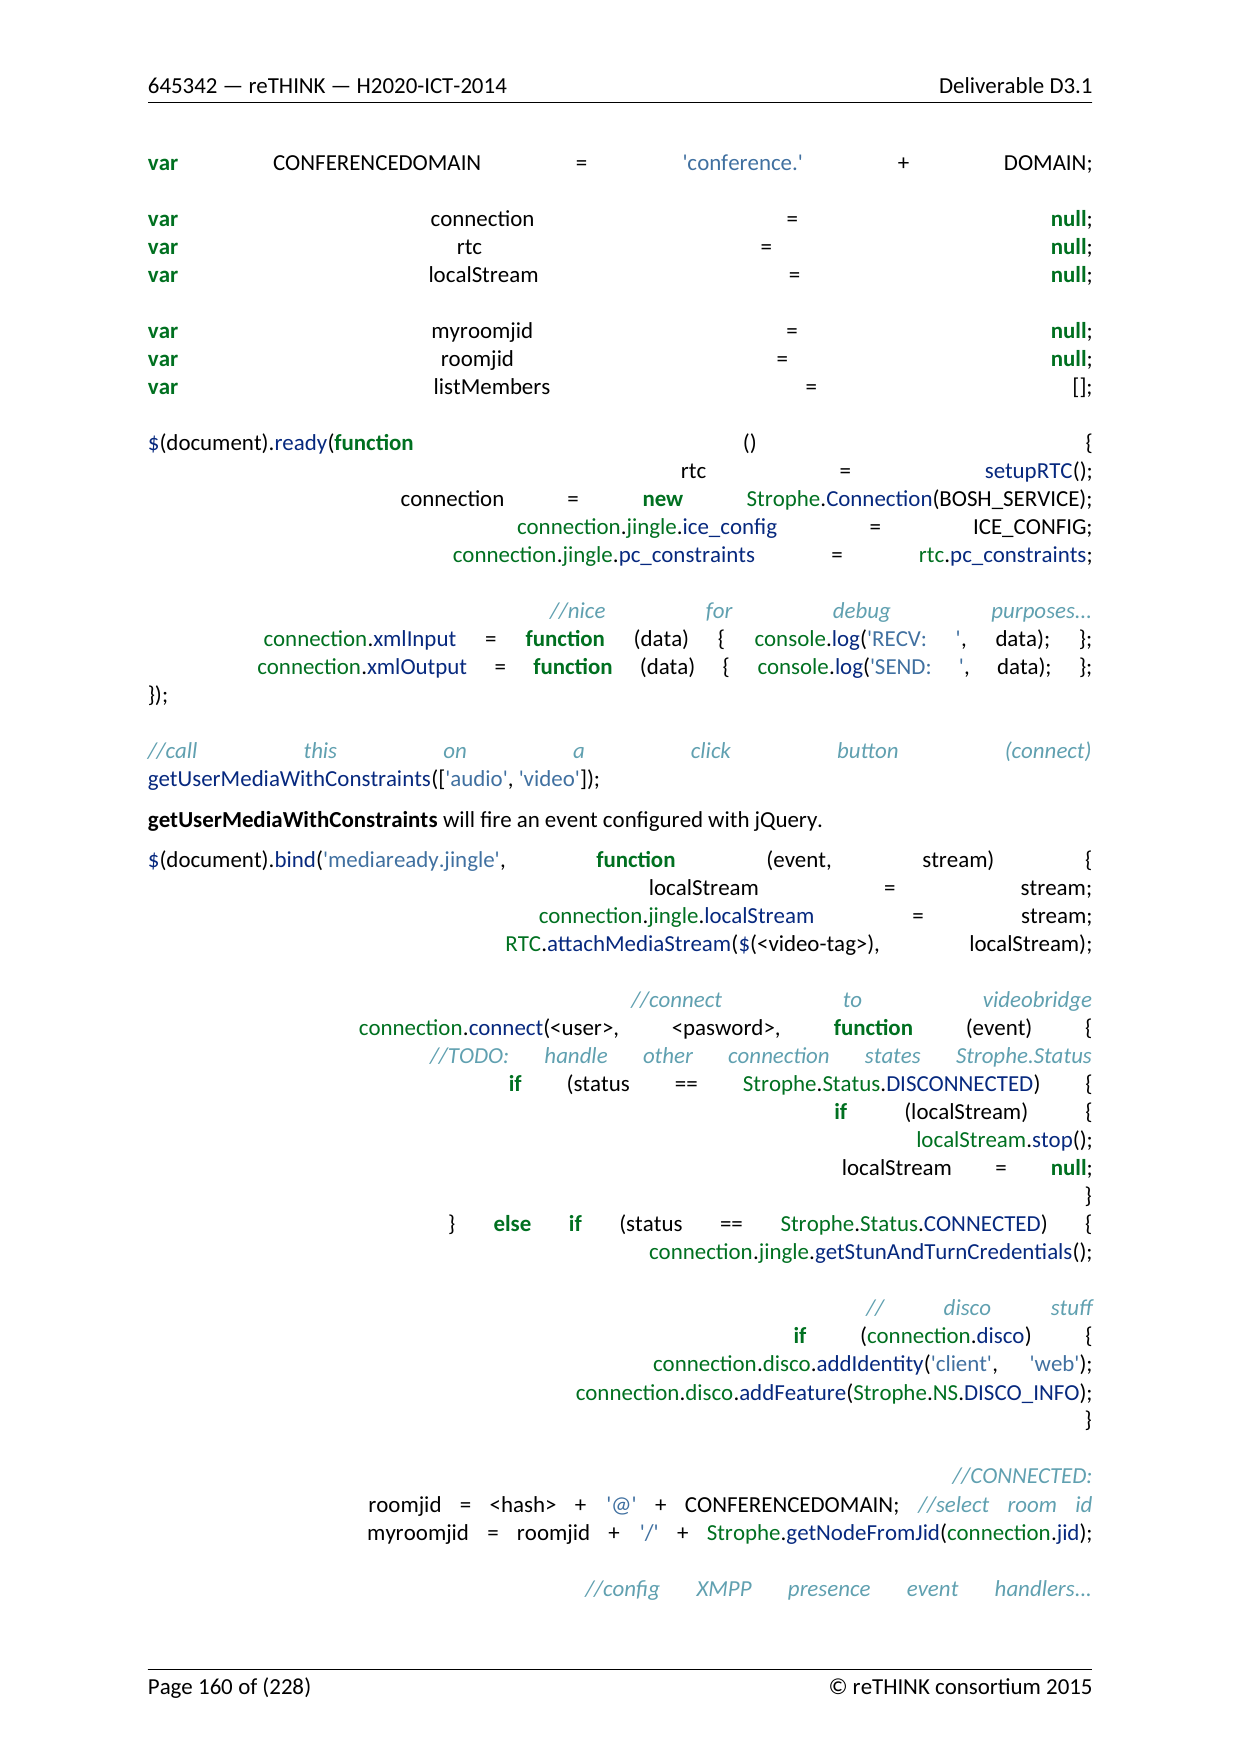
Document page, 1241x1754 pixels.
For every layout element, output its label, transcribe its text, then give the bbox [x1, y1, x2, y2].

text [148, 148, 1092, 792]
text getUserMediaWithConstraints will fire an event configured with jQuery. [148, 805, 1092, 833]
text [148, 845, 1092, 1602]
